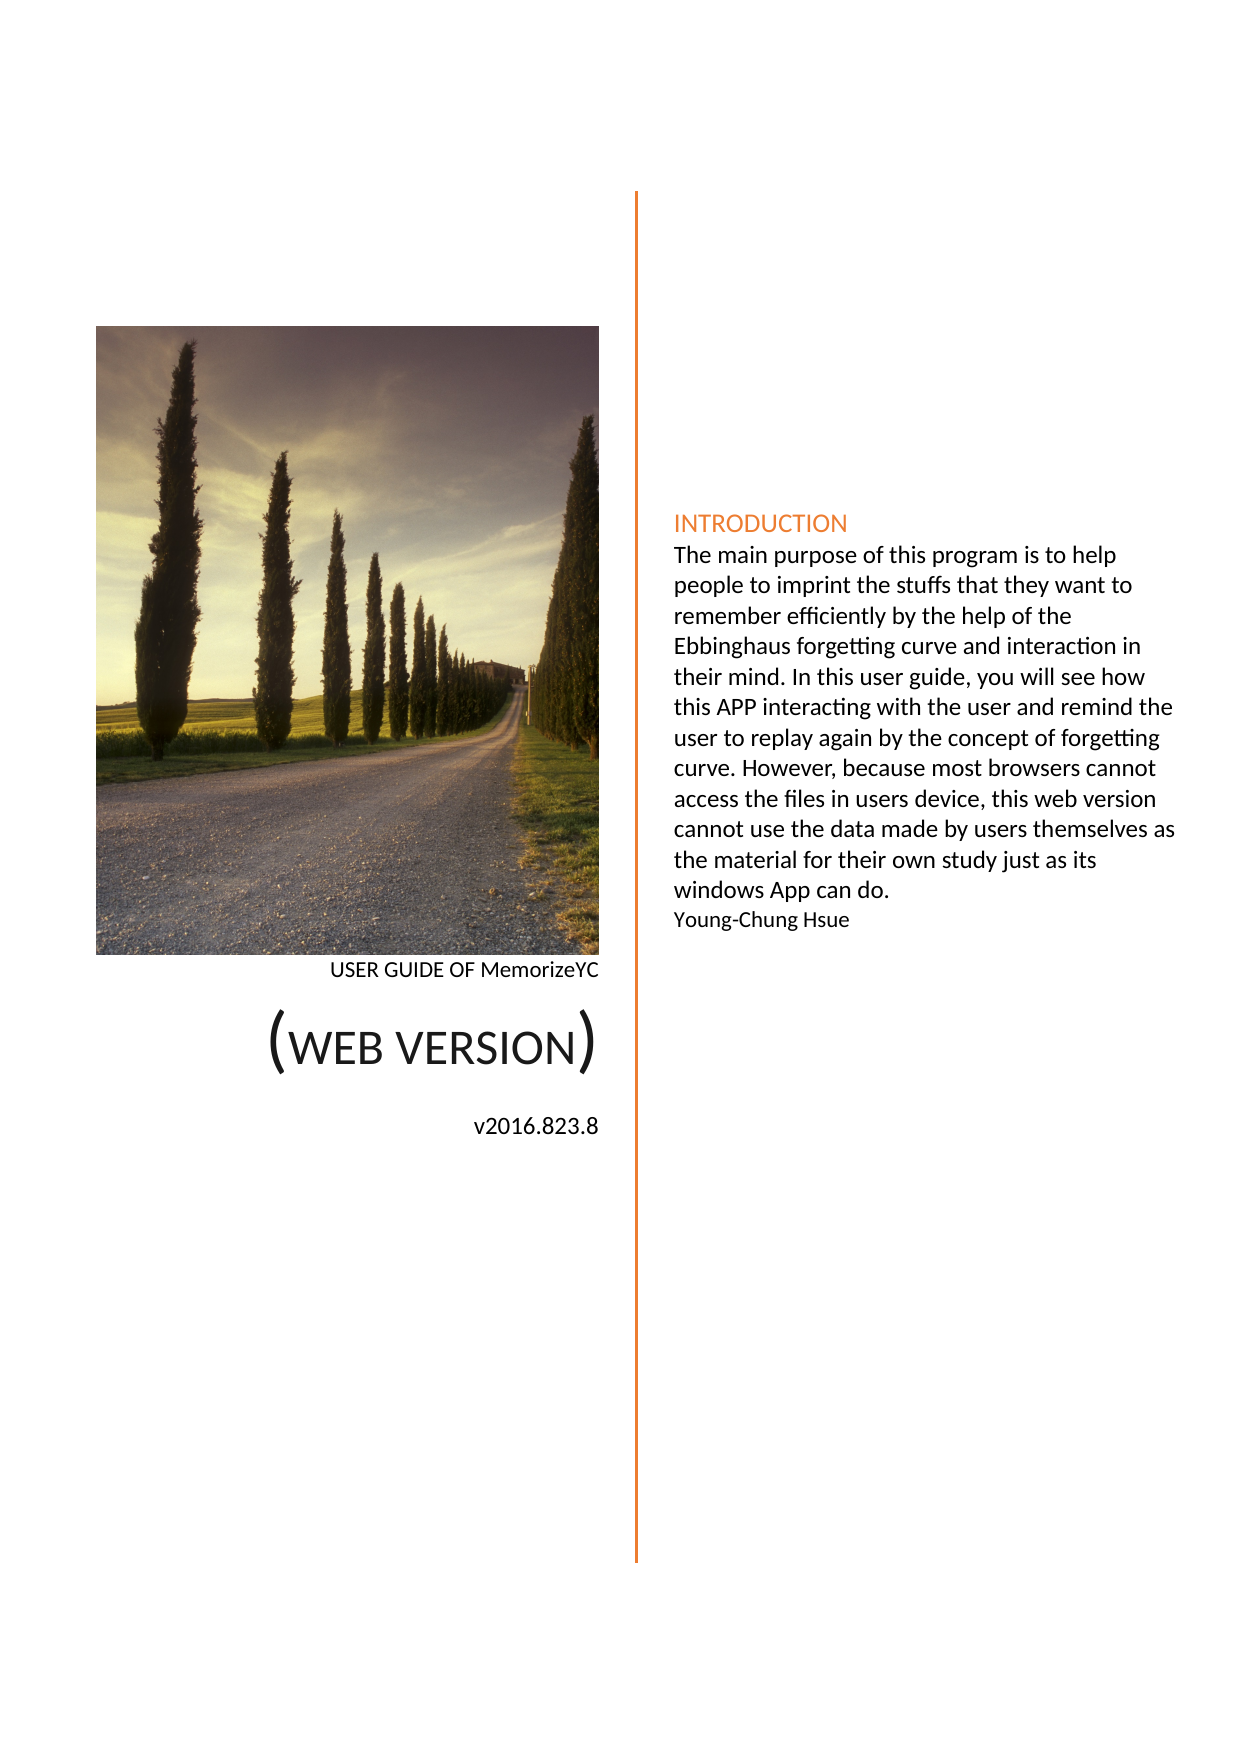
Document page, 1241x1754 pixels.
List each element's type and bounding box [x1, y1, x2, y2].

picture [96, 326, 599, 955]
